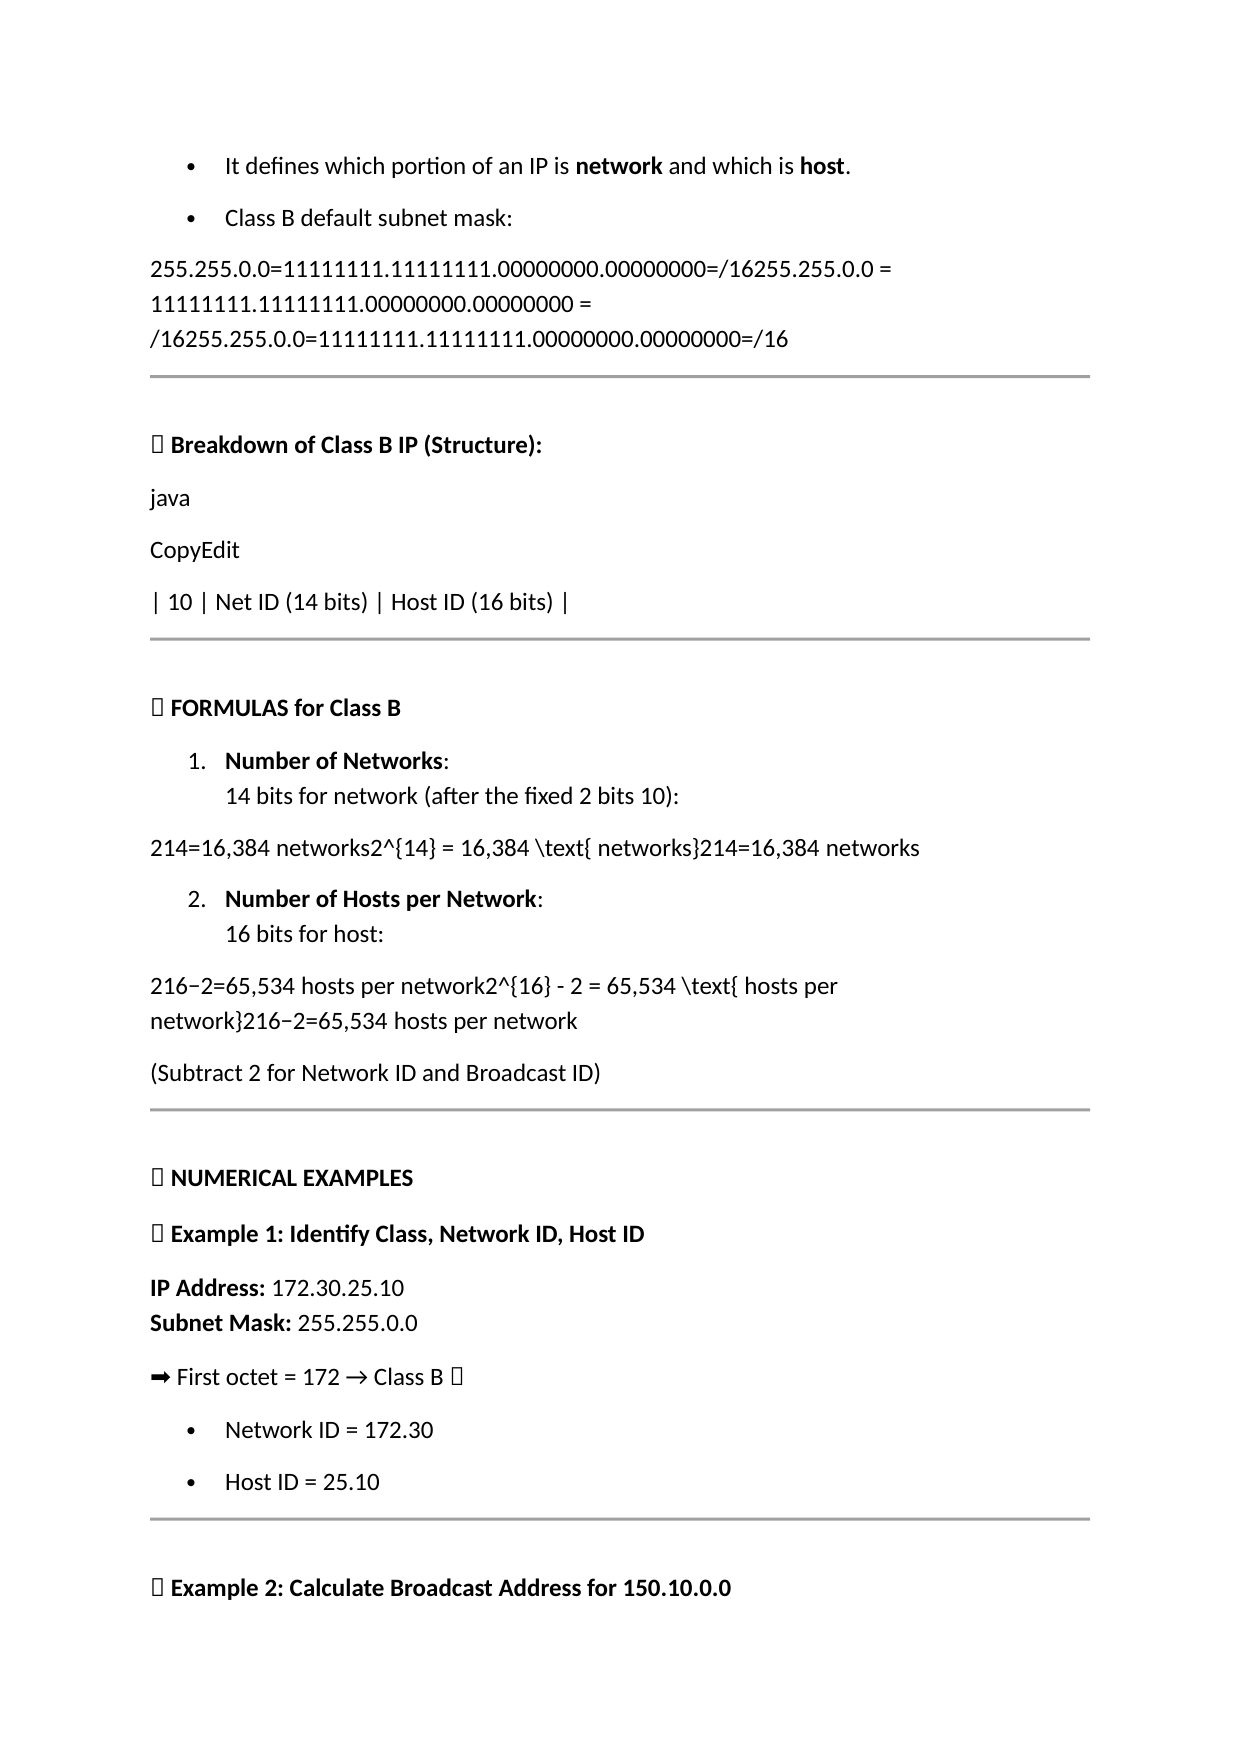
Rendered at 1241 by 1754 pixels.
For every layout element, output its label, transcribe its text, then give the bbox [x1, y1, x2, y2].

text 📐 FORMULAS for Class B [150, 689, 1090, 723]
text (Subtract 2 for Network ID and Broadcast ID) [150, 1057, 1090, 1087]
text 255.255.0.0=11111111.11111111.00000000.00000000=/16255.255.0.0 = 11111111.11111111.00000000.00000000 = /16255.255.0.0=11111111.11111111.00000000.00000000=/16 [150, 253, 1090, 354]
text 216−2=65,534 hosts per network2^{16} - 2 = 65,534 \text{ hosts per network}216−2=65,534 hosts per network [150, 970, 1090, 1036]
text | 10 | Net ID (14 bits) | Host ID (16 bits) | [150, 586, 1090, 616]
list It defines which portion of an IP is network and which is host. [187, 150, 1090, 181]
text ➡️ First octet = 172 → Class B ✅ [150, 1358, 1090, 1392]
list Host ID = 25.10 [187, 1466, 1090, 1496]
text 🧪 NUMERICAL EXAMPLES [150, 1160, 1090, 1194]
text 214=16,384 networks2^{14} = 16,384 \text{ networks}214=16,384 networks [150, 832, 1090, 862]
text CopyEdit [150, 534, 1090, 565]
list Number of Networks: 14 bits for network (after the fixed 2 bits 10): [187, 745, 1090, 811]
text IP Address: 172.30.25.10 Subnet Mask: 255.255.0.0 [150, 1272, 1090, 1337]
text java [150, 482, 1090, 513]
list Class B default subnet mask: [187, 202, 1090, 232]
text 🧮 Example 1: Identify Class, Network ID, Host ID [150, 1216, 1090, 1250]
text 🧮 Example 2: Calculate Broadcast Address for 150.10.0.0 [150, 1569, 1090, 1603]
text 📘 Breakdown of Class B IP (Structure): [150, 427, 1090, 461]
list Network ID = 172.30 [187, 1414, 1090, 1445]
list Number of Hosts per Network: 16 bits for host: [187, 883, 1090, 949]
